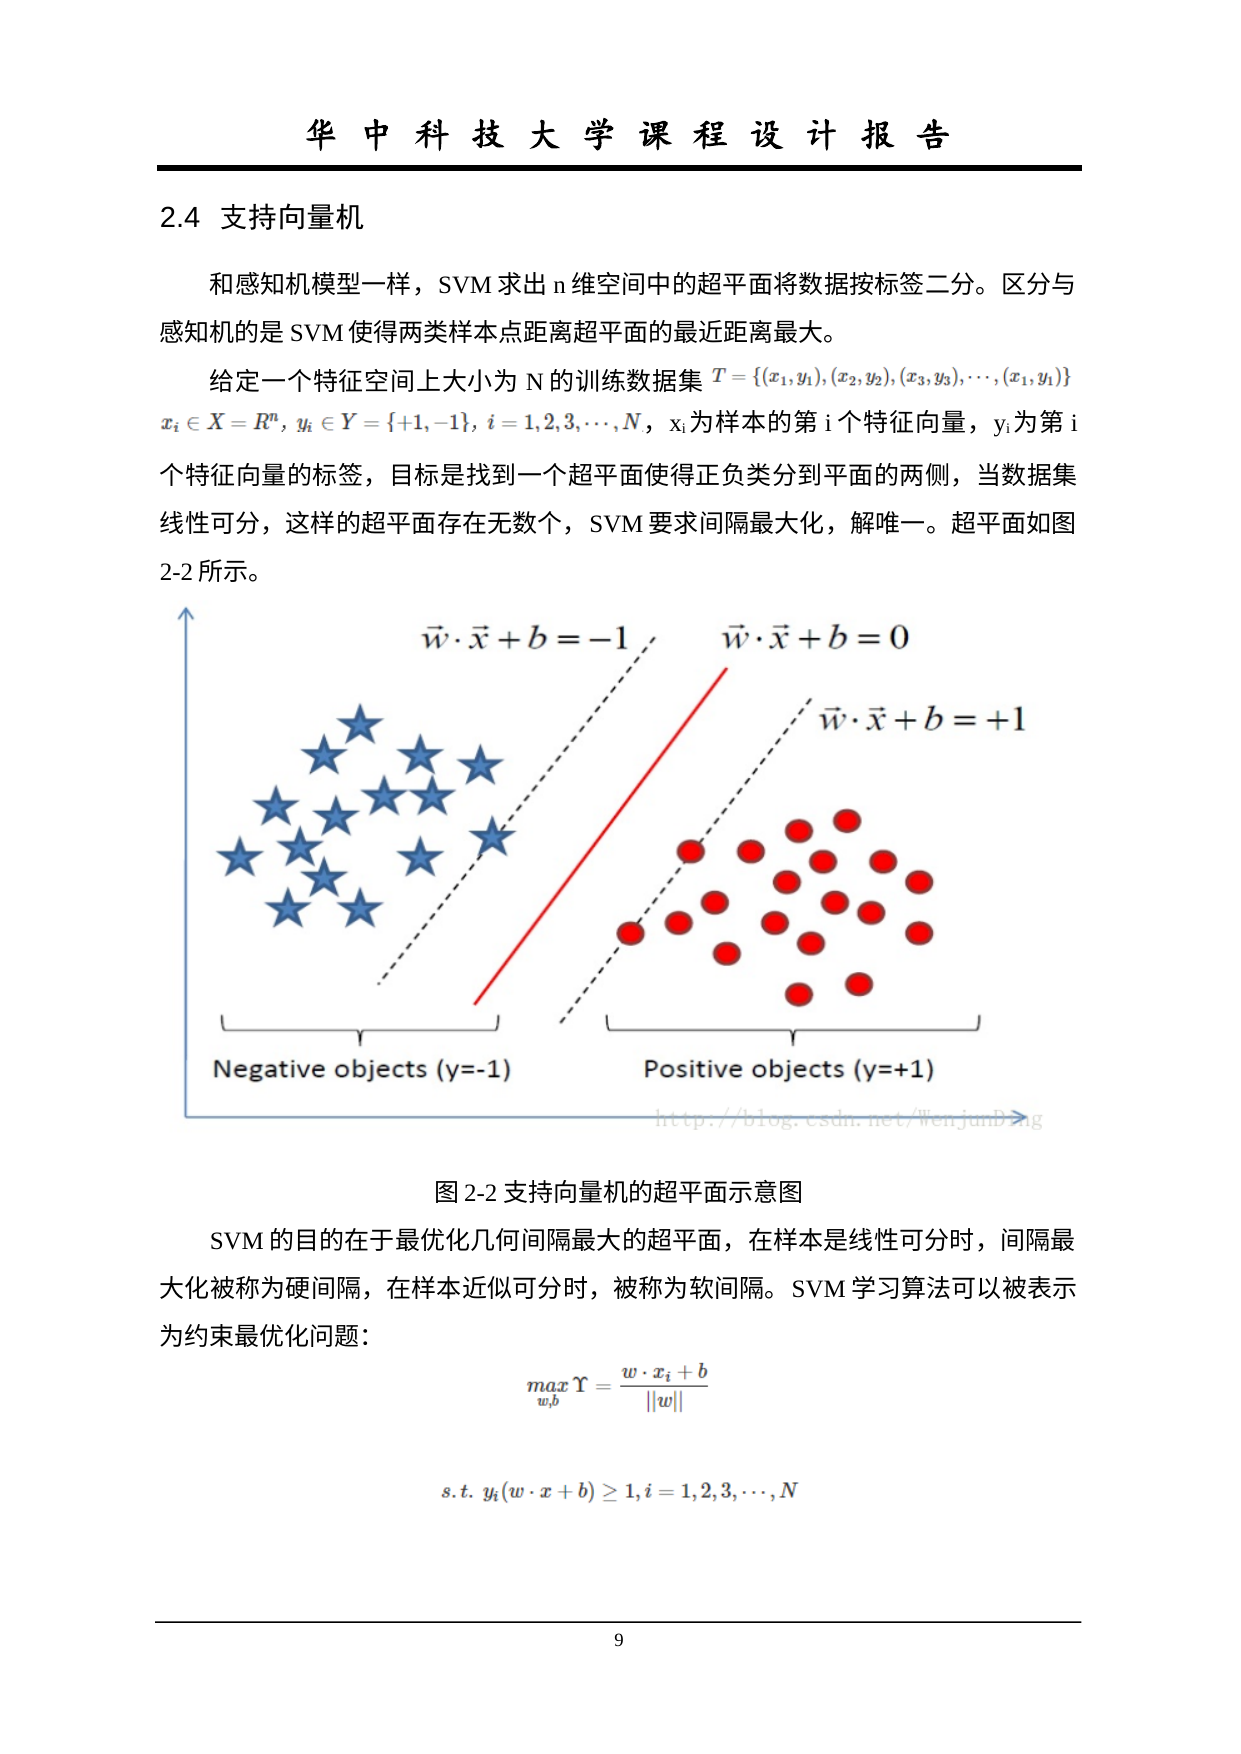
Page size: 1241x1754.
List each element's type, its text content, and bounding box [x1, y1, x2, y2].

text 图2-2 支持向量机的超平面示意图 [159, 1167, 1078, 1215]
picture [166, 593, 1072, 1135]
picture [417, 1358, 821, 1509]
text 给定一个特征空间上大小为N的训练数据集 ，xi为样本的第i个特征向量，yi为第i个特征向量的标签，目标是找到一个超平面使得正负类分到平面的两侧，当数据集线性可分，这样的超平面存在无数个，SVM要求间隔最大化，解唯一。超平面如图2-2所示。 [159, 354, 1078, 593]
text 和感知机模型一样，SVM求出n维空间中的超平面将数据按标签二分。区分与感知机的是SVM使得两类样本点距离超平面的最近距离最大。 [159, 259, 1078, 354]
text SVM的目的在于最优化几何间隔最大的超平面，在样本是线性可分时，间隔最大化被称为硬间隔，在样本近似可分时，被称为软间隔。SVM学习算法可以被表示为约束最优化问题： [159, 1215, 1078, 1358]
picture [159, 412, 644, 432]
subtitle 支持向量机 [159, 198, 1053, 234]
picture [704, 359, 1078, 390]
